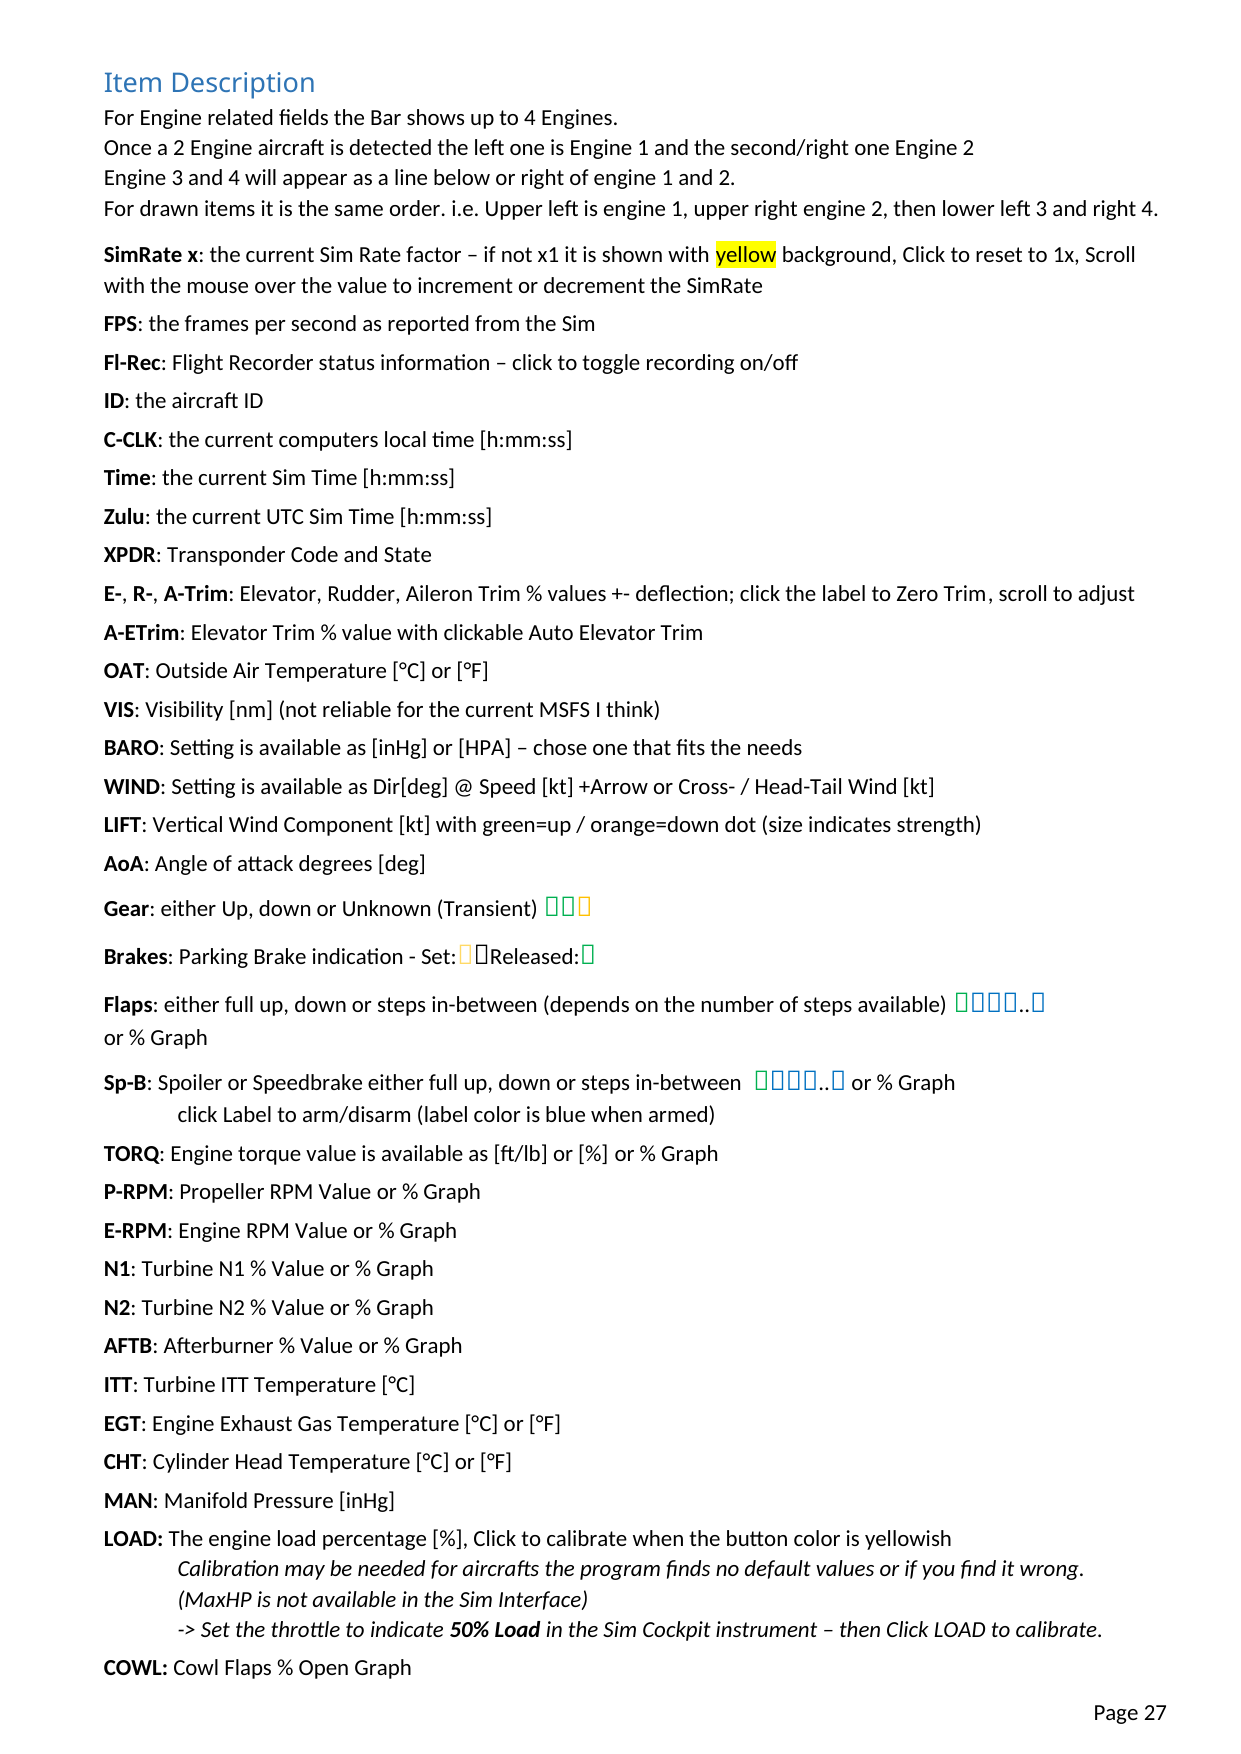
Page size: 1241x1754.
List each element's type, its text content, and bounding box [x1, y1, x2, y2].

text Flaps: either full up, down or steps in-between (depends on the number of steps available) .. or % Graph [103, 984, 1167, 1051]
text Zulu: the current UTC Sim Time [h:mm:ss] [103, 502, 1167, 530]
text N2: Turbine N2 % Value or % Graph [103, 1293, 1167, 1321]
text BARO: Setting is available as [inHg] or [HPA] – chose one that fits the needs [103, 733, 1167, 761]
text Brakes: Parking Brake indication - Set:Released: [103, 936, 1167, 972]
text E-, R-, A-Trim: Elevator, Rudder, Aileron Trim % values +- deflection; click the label to Zero Trim, scroll to adjust [103, 579, 1167, 607]
text LOAD: The engine load percentage [%], Click to calibrate when the button color is yellowish Calibration may be needed for aircrafts the program finds no default values or if you find it wrong. (MaxHP is not available in the Sim Interface) -> Set the throttle to indicate 50% Load in the Sim Cockpit instrument – then Click LOAD to calibrate. [103, 1524, 1167, 1643]
text EGT: Engine Exhaust Gas Temperature [°C] or [°F] [103, 1409, 1167, 1437]
text P-RPM: Propeller RPM Value or % Graph [103, 1177, 1167, 1205]
text FPS: the frames per second as reported from the Sim [103, 309, 1167, 337]
text C-CLK: the current computers local time [h:mm:ss] [103, 425, 1167, 453]
text CHT: Cylinder Head Temperature [°C] or [°F] [103, 1447, 1167, 1475]
text ITT: Turbine ITT Temperature [°C] [103, 1370, 1167, 1398]
text A-ETrim: Elevator Trim % value with clickable Auto Elevator Trim [103, 618, 1167, 646]
text Sp-B: Spoiler or Speedbrake either full up, down or steps in-between .. or % Graph click Label to arm/disarm (label color is blue when armed) [103, 1061, 1167, 1128]
text Time: the current Sim Time [h:mm:ss] [103, 463, 1167, 491]
text XPDR: Transponder Code and State [103, 541, 1167, 568]
text OAT: Outside Air Temperature [°C] or [°F] [103, 656, 1167, 684]
text Fl-Rec: Flight Recorder status information – click to toggle recording on/off [103, 348, 1167, 376]
subtitle Item Description [103, 63, 1167, 100]
text MAN: Manifold Pressure [inHg] [103, 1486, 1167, 1514]
text LIFT: Vertical Wind Component [kt] with green=up / orange=down dot (size indicates strength) [103, 810, 1167, 838]
text ID: the aircraft ID [103, 386, 1167, 414]
text For Engine related fields the Bar shows up to 4 Engines. Once a 2 Engine aircraft is detected the left one is Engine 1 and the second/right one Engine 2 Engine 3 and 4 will appear as a line below or right of engine 1 and 2. For drawn items it is the same order. i.e. Upper left is engine 1, upper right engine 2, then lower left 3 and right 4. [103, 103, 1167, 222]
text Gear: either Up, down or Unknown (Transient)  [103, 887, 1167, 924]
text WIND: Setting is available as Dir[deg] @ Speed [kt] +Arrow or Cross- / Head-Tail Wind [kt] [103, 772, 1167, 800]
text AoA: Angle of attack degrees [deg] [103, 849, 1167, 877]
text COWL: Cowl Flaps % Open Graph [103, 1653, 1167, 1681]
text E-RPM: Engine RPM Value or % Graph [103, 1216, 1167, 1244]
text SimRate x: the current Sim Rate factor – if not x1 it is shown with yellow background, Click to reset to 1x, Scroll with the mouse over the value to increment or decrement the SimRate [103, 241, 1167, 299]
text N1: Turbine N1 % Value or % Graph [103, 1254, 1167, 1282]
text TORQ: Engine torque value is available as [ft/lb] or [%] or % Graph [103, 1139, 1167, 1167]
text AFTB: Afterburner % Value or % Graph [103, 1332, 1167, 1359]
text VIS: Visibility [nm] (not reliable for the current MSFS I think) [103, 695, 1167, 723]
